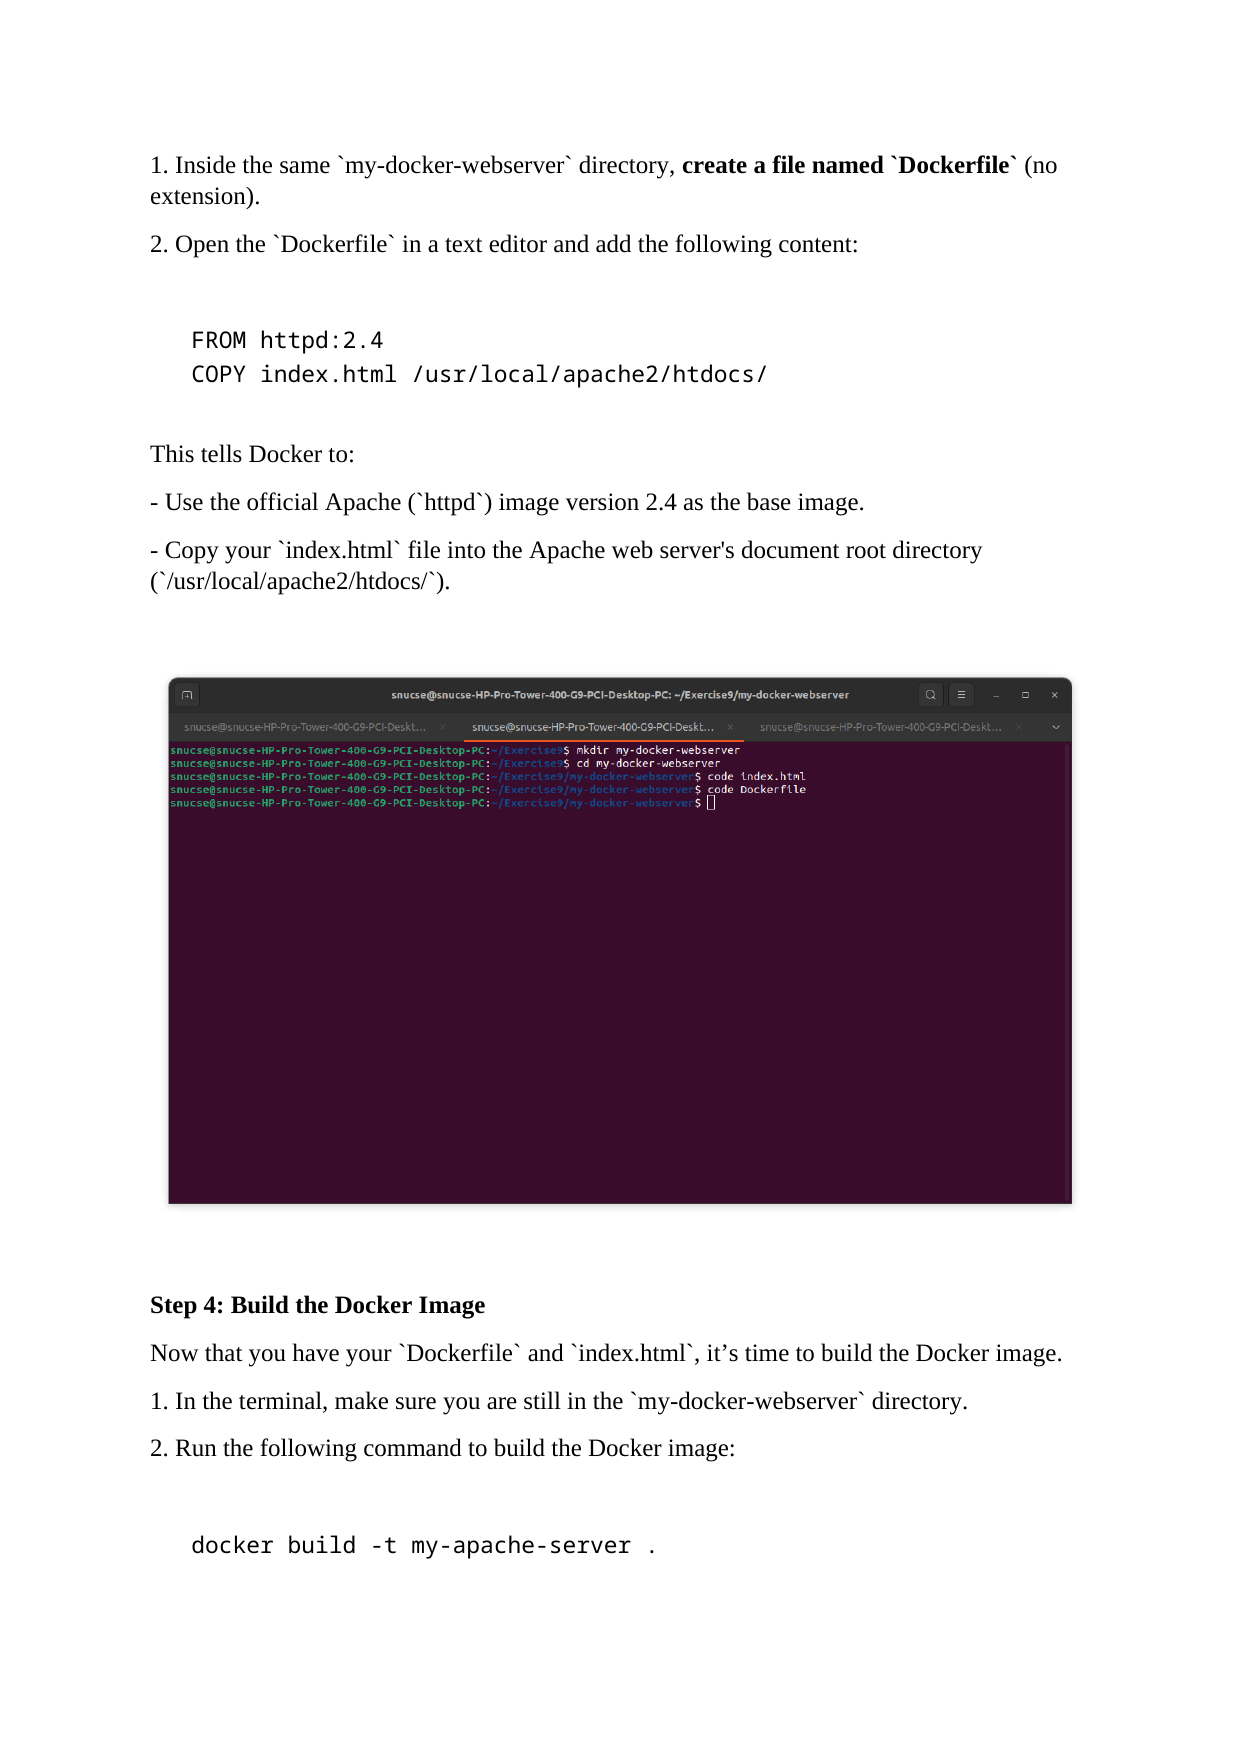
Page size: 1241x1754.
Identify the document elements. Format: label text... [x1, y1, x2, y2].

text 2. Run the following command to build the Docker image: [150, 1433, 1090, 1462]
picture [150, 661, 1089, 1224]
text - Use the official Apache (`httpd`) image version 2.4 as the base image. [150, 487, 1090, 516]
text This tells Docker to: [150, 439, 1090, 468]
text - Copy your `index.html` file into the Apache web server's document root directory (`/usr/local/apache2/htdocs/`). [150, 535, 1090, 594]
text Now that you have your `Dockerfile` and `index.html`, it’s time to build the Docker image. [150, 1338, 1090, 1367]
text COPY index.html /usr/local/apache2/htdocs/ [150, 358, 1090, 389]
text 1. In the terminal, make sure you are still in the `my-docker-webserver` directory. [150, 1386, 1090, 1414]
text Step 4: Build the Docker Image [150, 1290, 1090, 1319]
text docker build -t my-apache-server . [150, 1529, 1090, 1560]
text 1. Inside the same `my-docker-webserver` directory, create a file named `Dockerfile` (no extension). [150, 150, 1090, 210]
text FROM httpd:2.4 [150, 324, 1090, 355]
text 2. Open the `Dockerfile` in a text editor and add the following content: [150, 229, 1090, 257]
